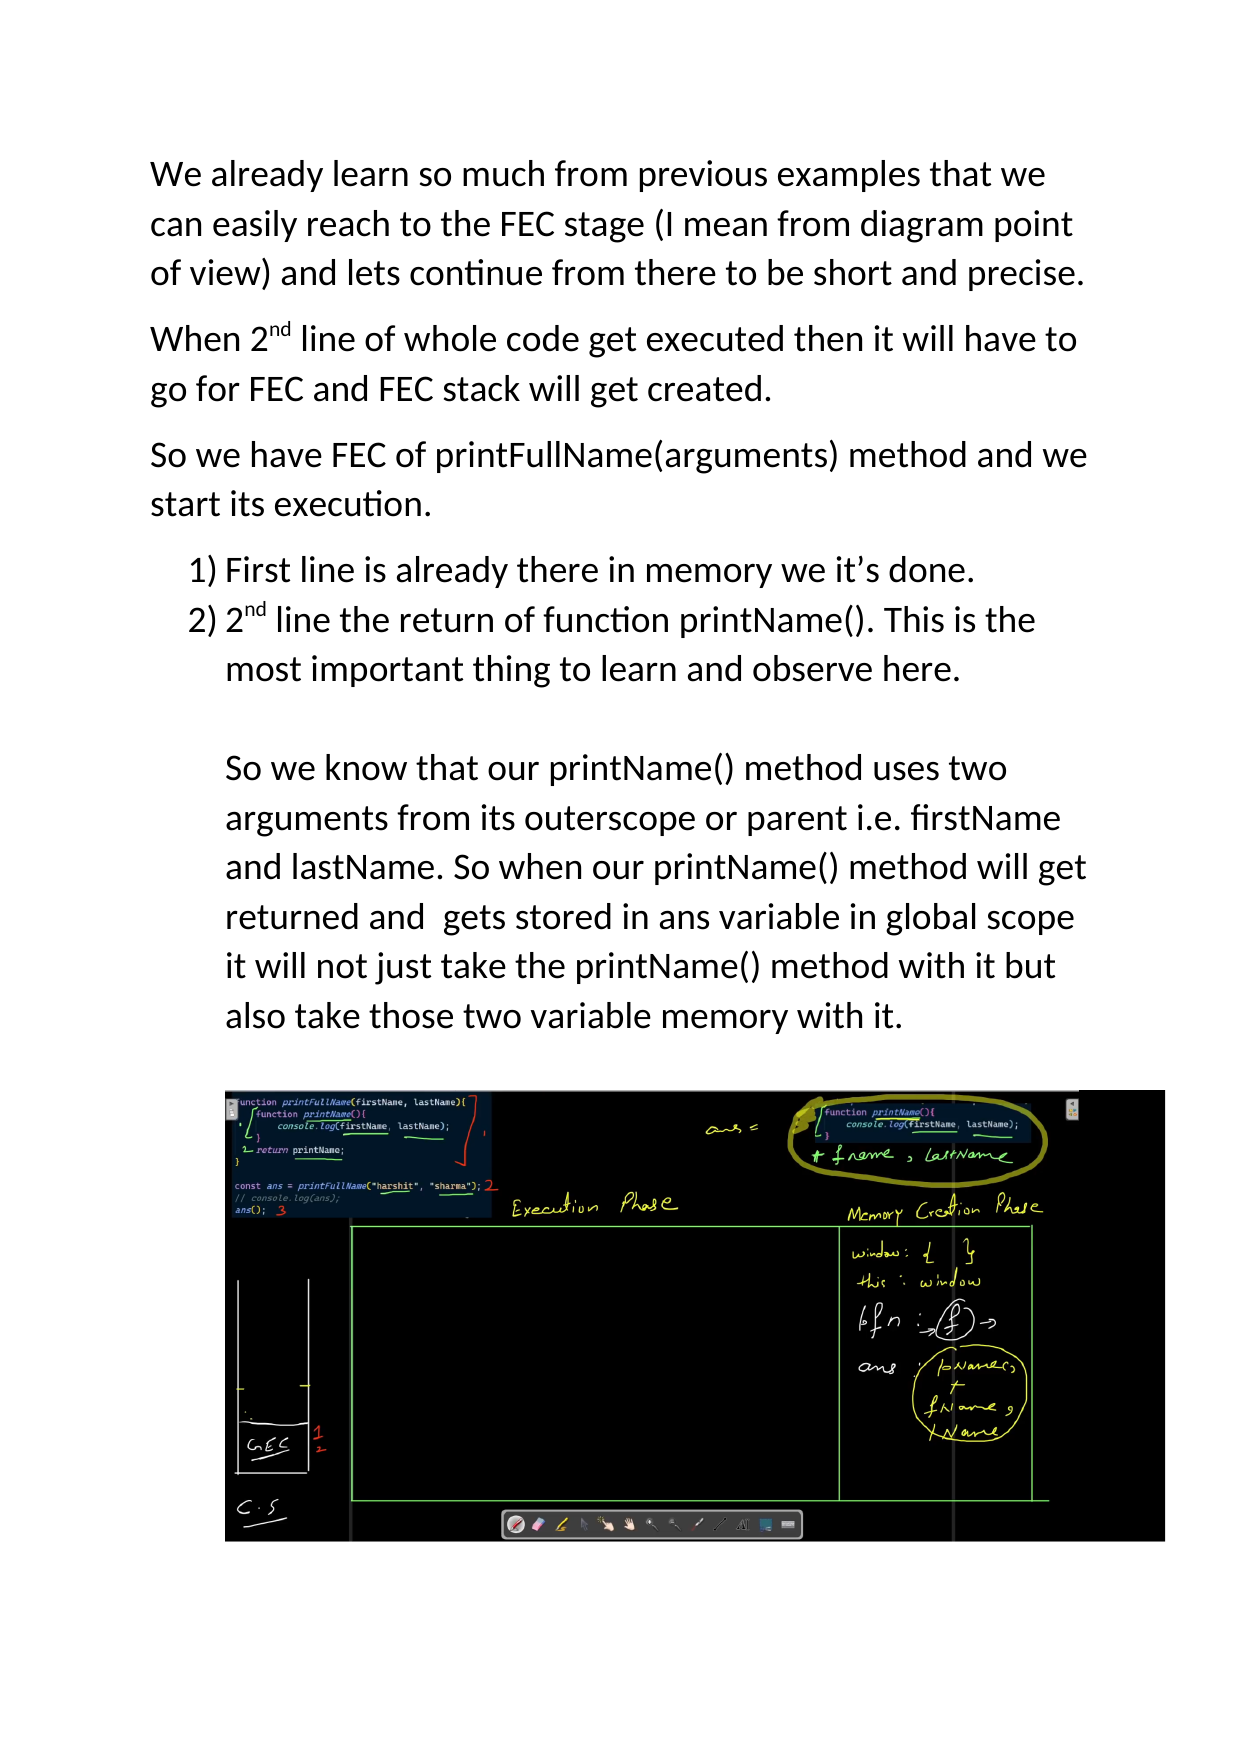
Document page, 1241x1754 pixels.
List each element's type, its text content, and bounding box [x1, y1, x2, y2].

text So we have FEC of printFullName(arguments) method and we start its execution. [150, 431, 1090, 526]
text We already learn so much from previous examples that we can easily reach to the FEC stage (I mean from diagram point of view) and lets continue from there to be short and precise. [150, 150, 1090, 295]
list 2nd line the return of function printName(). This is the most important thing to learn and observe here. [187, 596, 1090, 691]
list First line is already there in memory we it’s done. [187, 546, 1090, 592]
text When 2nd line of whole code get executed then it will have to go for FEC and FEC stack will get created. [150, 315, 1090, 410]
list So we know that our printName() method uses two arguments from its outerscope or parent i.e. firstName and lastName. So when our printName() method will get returned and gets stored in ans variable in global scope it will not just take the printName() method with it but also take those two variable memory with it. [225, 744, 1090, 1037]
picture [225, 1090, 1166, 1542]
